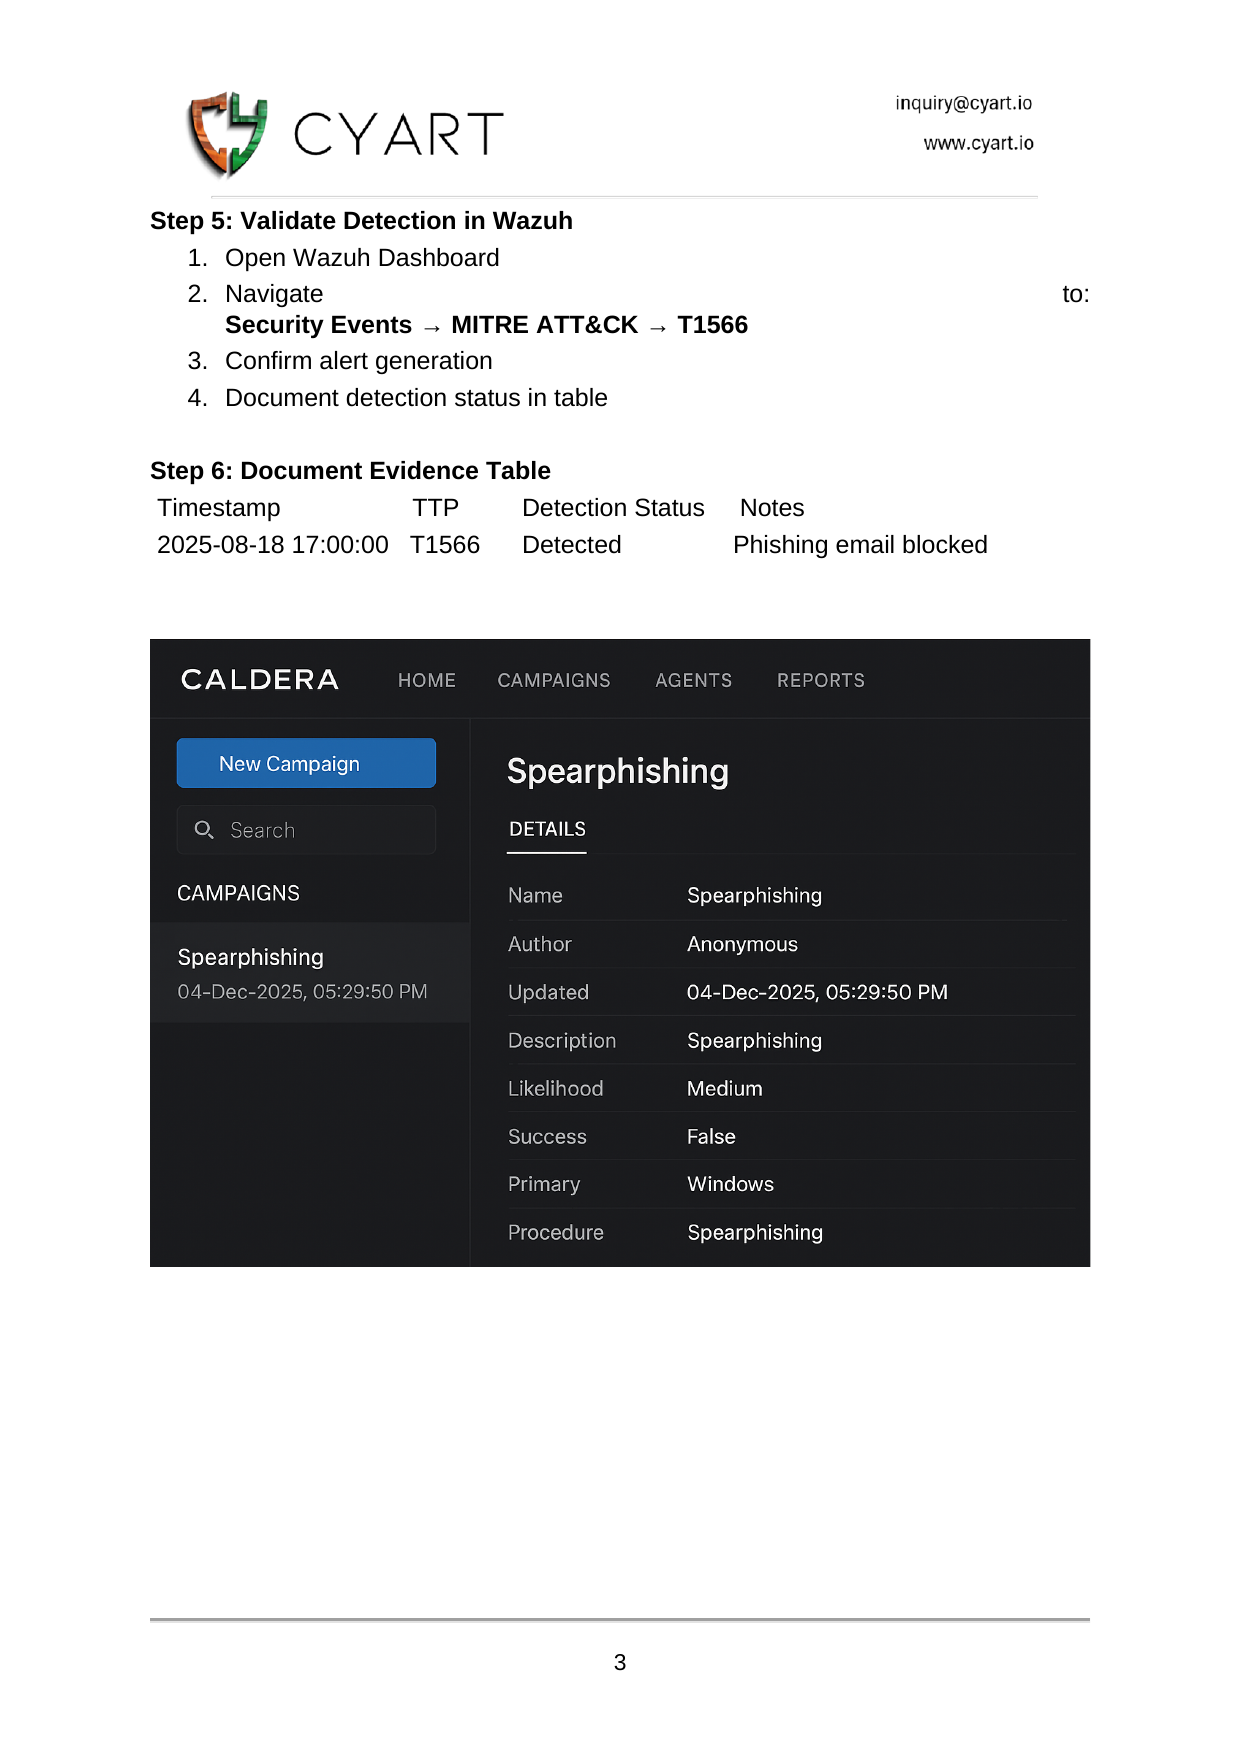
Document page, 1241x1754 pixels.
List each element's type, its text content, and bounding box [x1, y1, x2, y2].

text Step 5: Validate Detection in Wazuh [150, 206, 1090, 235]
picture [150, 1618, 1091, 1623]
list Navigate to: Security Events → MITRE ATT&CK → T1566 [187, 279, 1090, 338]
picture [150, 639, 1091, 1267]
text Step 6: Document Evidence Table [150, 456, 1090, 485]
picture [150, 75, 1091, 202]
text Timestamp TTP Detection Status Notes [150, 493, 1090, 522]
list Open Wazuh Dashboard [187, 243, 1090, 271]
list Confirm alert generation [187, 346, 1090, 375]
text 2025-08-18 17:00:00 T1566 Detected Phishing email blocked [150, 530, 1090, 558]
list Document detection status in table [187, 383, 1090, 412]
